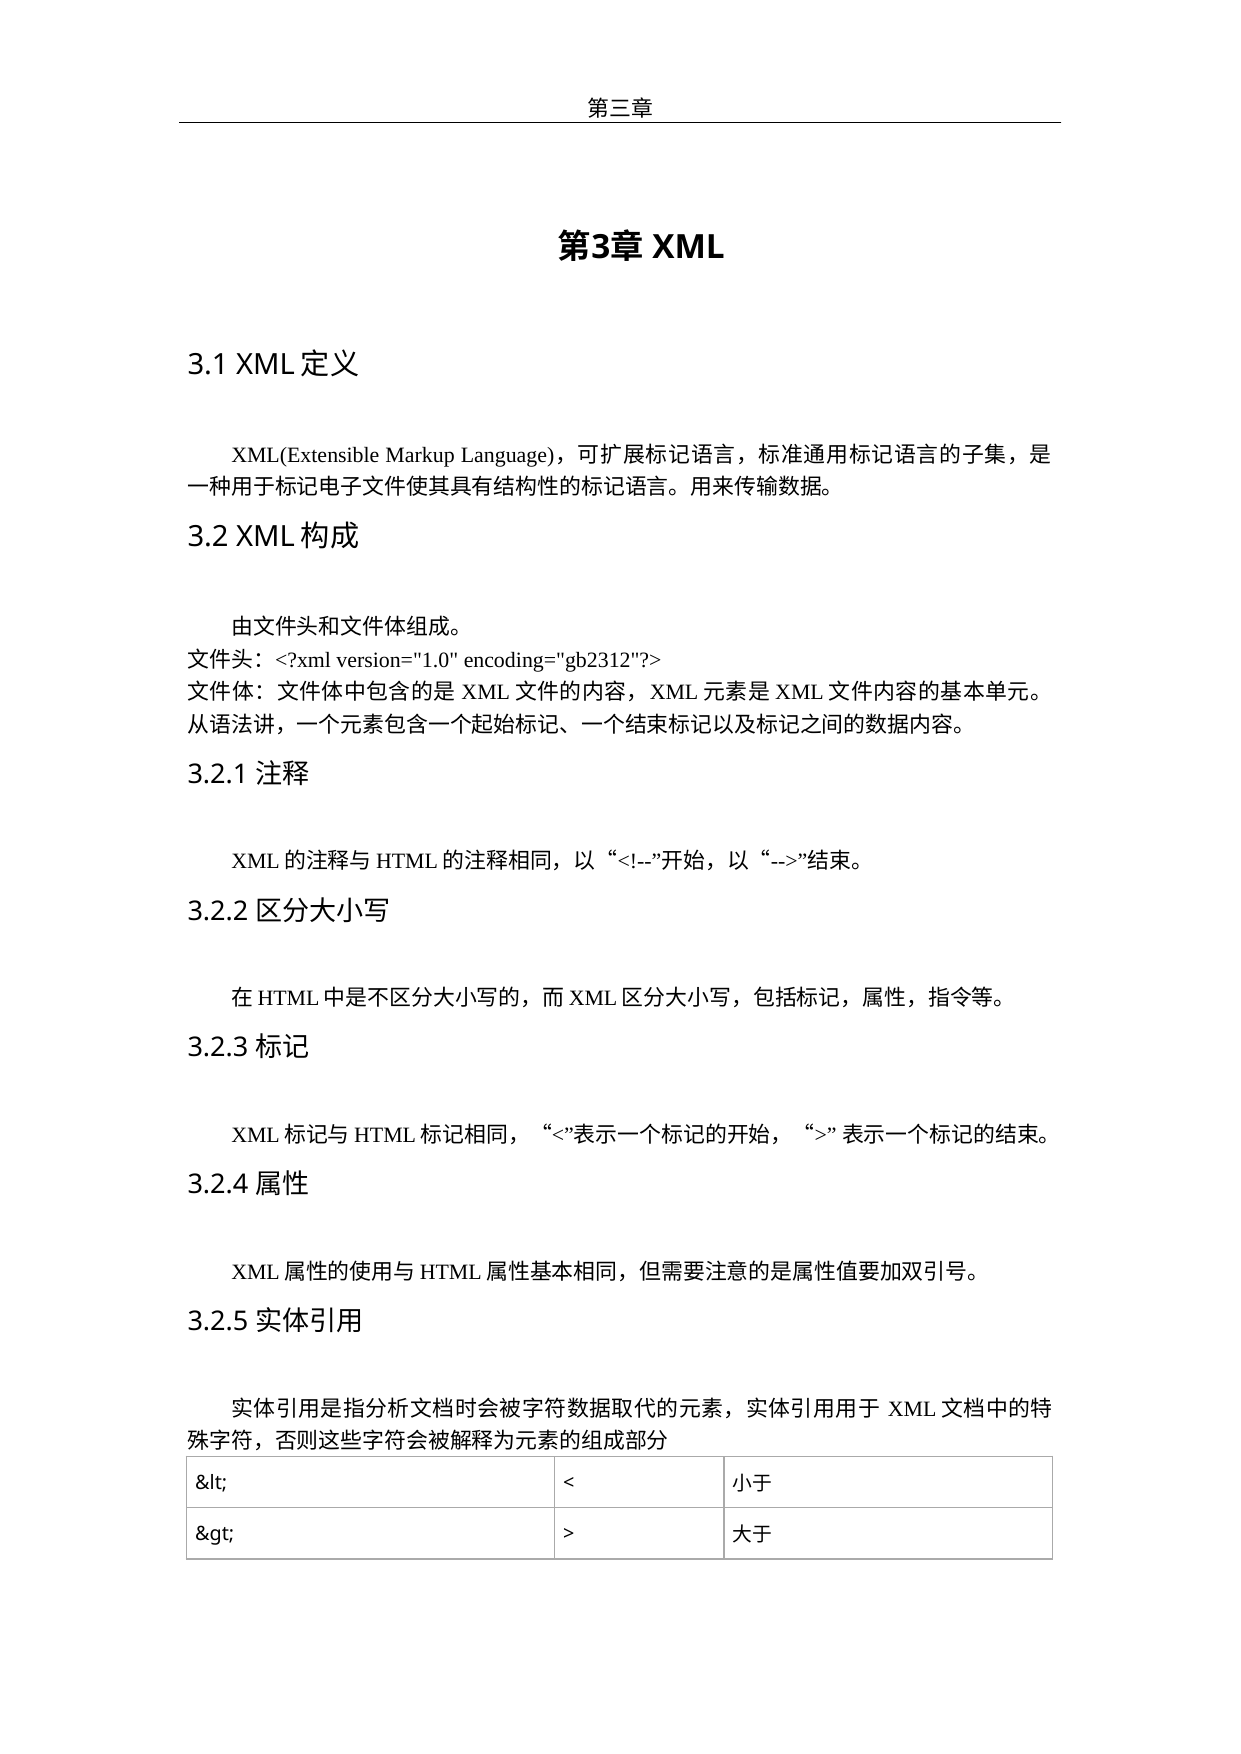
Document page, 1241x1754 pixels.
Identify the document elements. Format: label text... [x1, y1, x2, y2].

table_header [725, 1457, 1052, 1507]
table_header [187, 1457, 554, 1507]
subtitle XML [187, 212, 1053, 277]
subtitle XML定义 [187, 329, 1053, 394]
subtitle 区分大小写 [187, 876, 1053, 941]
text XML(Extensible Markup Language)，可扩展标记语言，标准通用标记语言的子集，是一种用于标记电子文件使其具有结构性的标记语言。用来传输数据。 [187, 436, 1053, 501]
subtitle XML构成 [187, 501, 1053, 566]
text 实体引用是指分析文档时会被字符数据取代的元素，实体引用用于XML文档中的特殊字符，否则这些字符会被解释为元素的组成部分 [187, 1391, 1053, 1456]
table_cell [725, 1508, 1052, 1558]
subtitle 属性 [187, 1149, 1053, 1214]
text 由文件头和文件体组成。 [187, 609, 1053, 641]
text 文件体：文件体中包含的是XML文件的内容，XML元素是XML文件内容的基本单元。从语法讲，一个元素包含一个起始标记、一个结束标记以及标记之间的数据内容。 [187, 674, 1053, 739]
text XML属性的使用与HTML属性基本相同，但需要注意的是属性值要加双引号。 [187, 1254, 1053, 1286]
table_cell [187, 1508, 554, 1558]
text 在HTML中是不区分大小写的，而XML区分大小写，包括标记，属性，指令等。 [187, 980, 1053, 1012]
subtitle 标记 [187, 1012, 1053, 1077]
subtitle 注释 [187, 739, 1053, 804]
text XML标记与HTML标记相同，“<”表示一个标记的开始，“>” 表示一个标记的结束。 [187, 1117, 1053, 1149]
text 文件头：<?xml version="1.0" encoding="gb2312"?> [187, 641, 1053, 674]
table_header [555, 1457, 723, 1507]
text XML的注释与HTML的注释相同，以“<!--”开始，以“-->”结束。 [187, 843, 1053, 876]
subtitle 实体引用 [187, 1286, 1053, 1351]
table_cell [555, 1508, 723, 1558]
